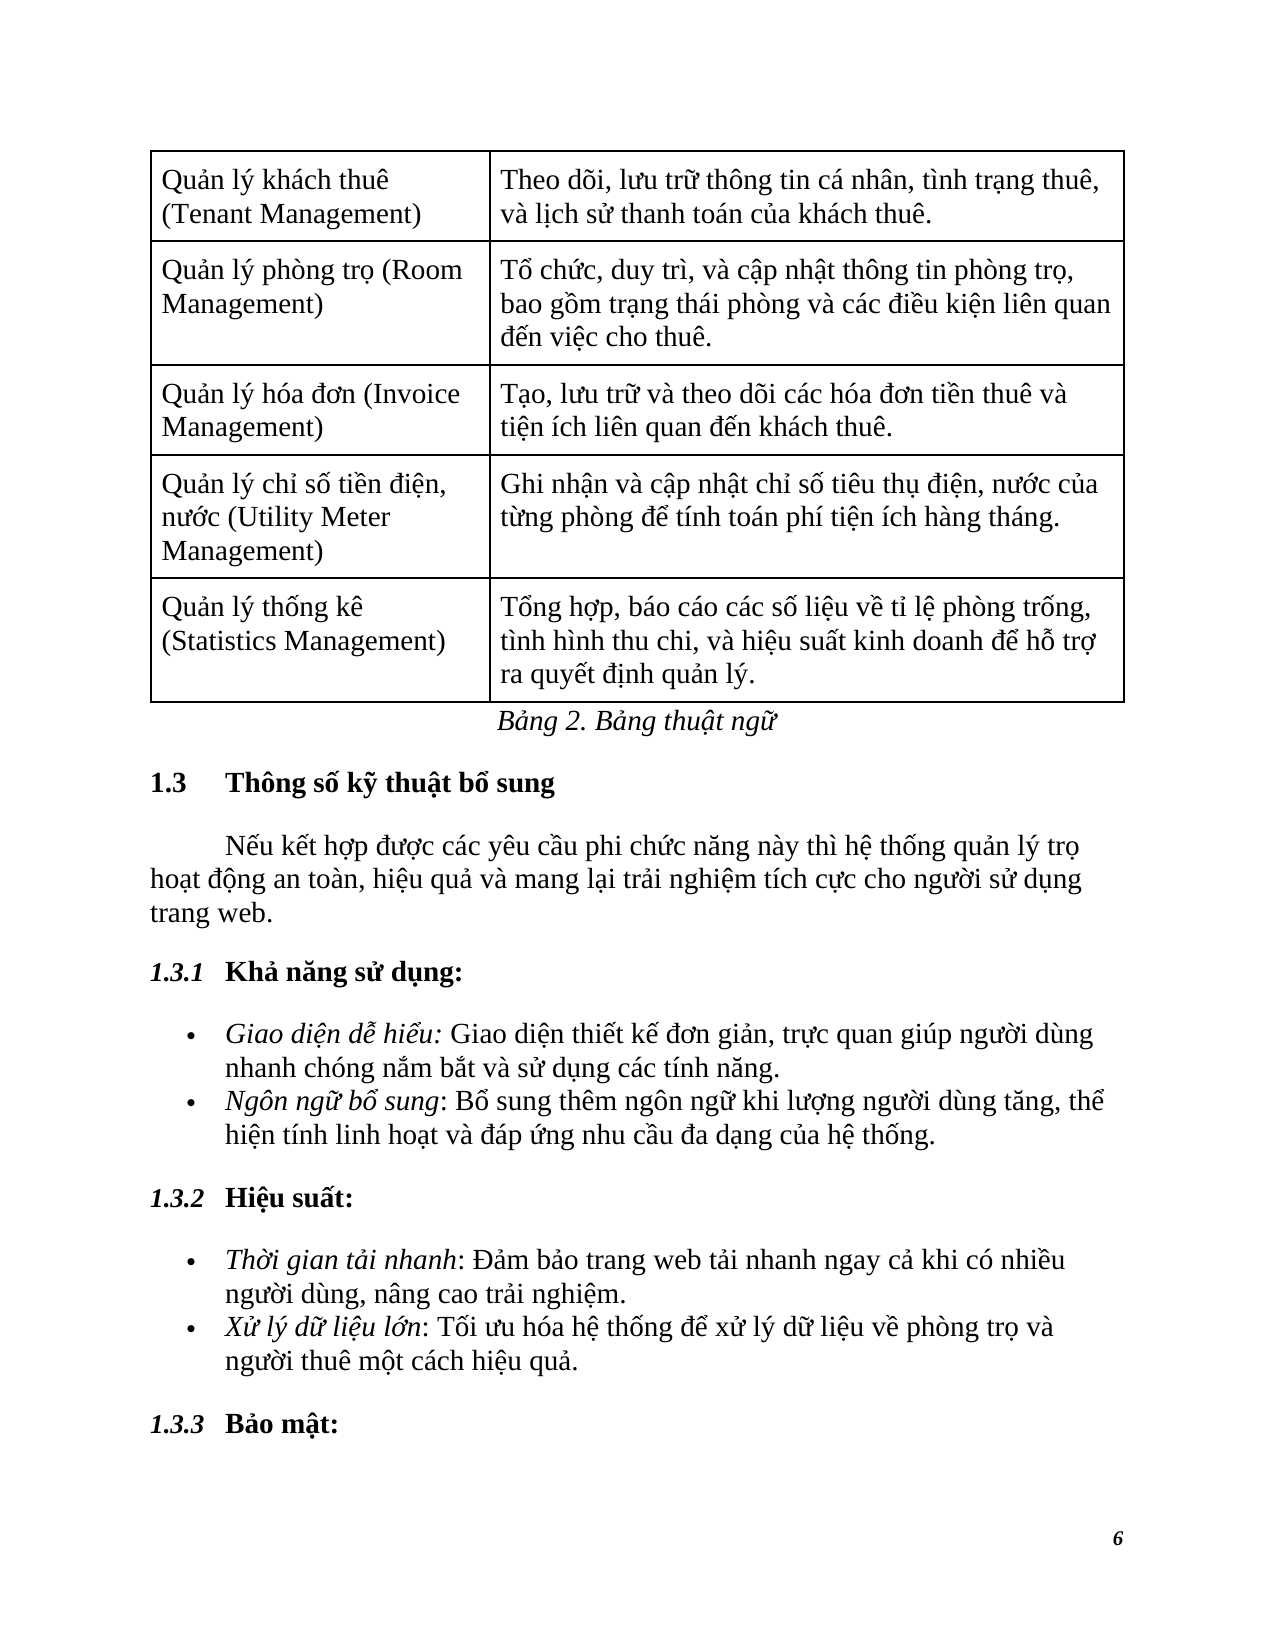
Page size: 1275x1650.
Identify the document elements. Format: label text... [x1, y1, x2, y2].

table_cell Quản lý hóa đơn (Invoice Management) [152, 366, 489, 453]
table_cell Tổng hợp, báo cáo các số liệu về tỉ lệ phòng trống, tình hình thu chi, và hiệu suất kinh doanh để hỗ trợ ra quyết định quản lý. [491, 579, 1123, 701]
list Thời gian tải nhanh: Đảm bảo trang web tải nhanh ngay cả khi có nhiều người dùng, nâng cao trải nghiệm. [187, 1242, 1125, 1309]
subtitle Bảo mật: [150, 1406, 1125, 1439]
table_cell Quản lý chỉ số tiền điện, nước (Utility Meter Management) [152, 456, 489, 577]
text Bảng 2. Bảng thuật ngữ [150, 703, 1125, 736]
table_cell Theo dõi, lưu trữ thông tin cá nhân, tình trạng thuê, và lịch sử thanh toán của khách thuê. [491, 152, 1123, 240]
table_cell Quản lý phòng trọ (Room Management) [152, 242, 489, 363]
table_cell Quản lý thống kê (Statistics Management) [152, 579, 489, 701]
table_cell Ghi nhận và cập nhật chỉ số tiêu thụ điện, nước của từng phòng để tính toán phí tiện ích hàng tháng. [491, 456, 1123, 577]
list Xử lý dữ liệu lớn: Tối ưu hóa hệ thống để xử lý dữ liệu về phòng trọ và người thuê một cách hiệu quả. [187, 1309, 1125, 1377]
table_cell Tạo, lưu trữ và theo dõi các hóa đơn tiền thuê và tiện ích liên quan đến khách thuê. [491, 366, 1123, 453]
table_cell Quản lý khách thuê (Tenant Management) [152, 152, 489, 240]
text Nếu kết hợp được các yêu cầu phi chức năng này thì hệ thống quản lý trọ hoạt động an toàn, hiệu quả và mang lại trải nghiệm tích cực cho người sử dụng trang web. [150, 828, 1125, 929]
subtitle Thông số kỹ thuật bổ sung [150, 765, 1125, 799]
list Ngôn ngữ bổ sung: Bổ sung thêm ngôn ngữ khi lượng người dùng tăng, thể hiện tính linh hoạt và đáp ứng nhu cầu đa dạng của hệ thống. [187, 1083, 1125, 1151]
list Giao diện dễ hiểu: Giao diện thiết kế đơn giản, trực quan giúp người dùng nhanh chóng nắm bắt và sử dụng các tính năng. [187, 1016, 1125, 1083]
subtitle Khả năng sử dụng: [150, 954, 1125, 987]
table_cell Tổ chức, duy trì, và cập nhật thông tin phòng trọ, bao gồm trạng thái phòng và các điều kiện liên quan đến việc cho thuê. [491, 242, 1123, 363]
subtitle Hiệu suất: [150, 1180, 1125, 1213]
